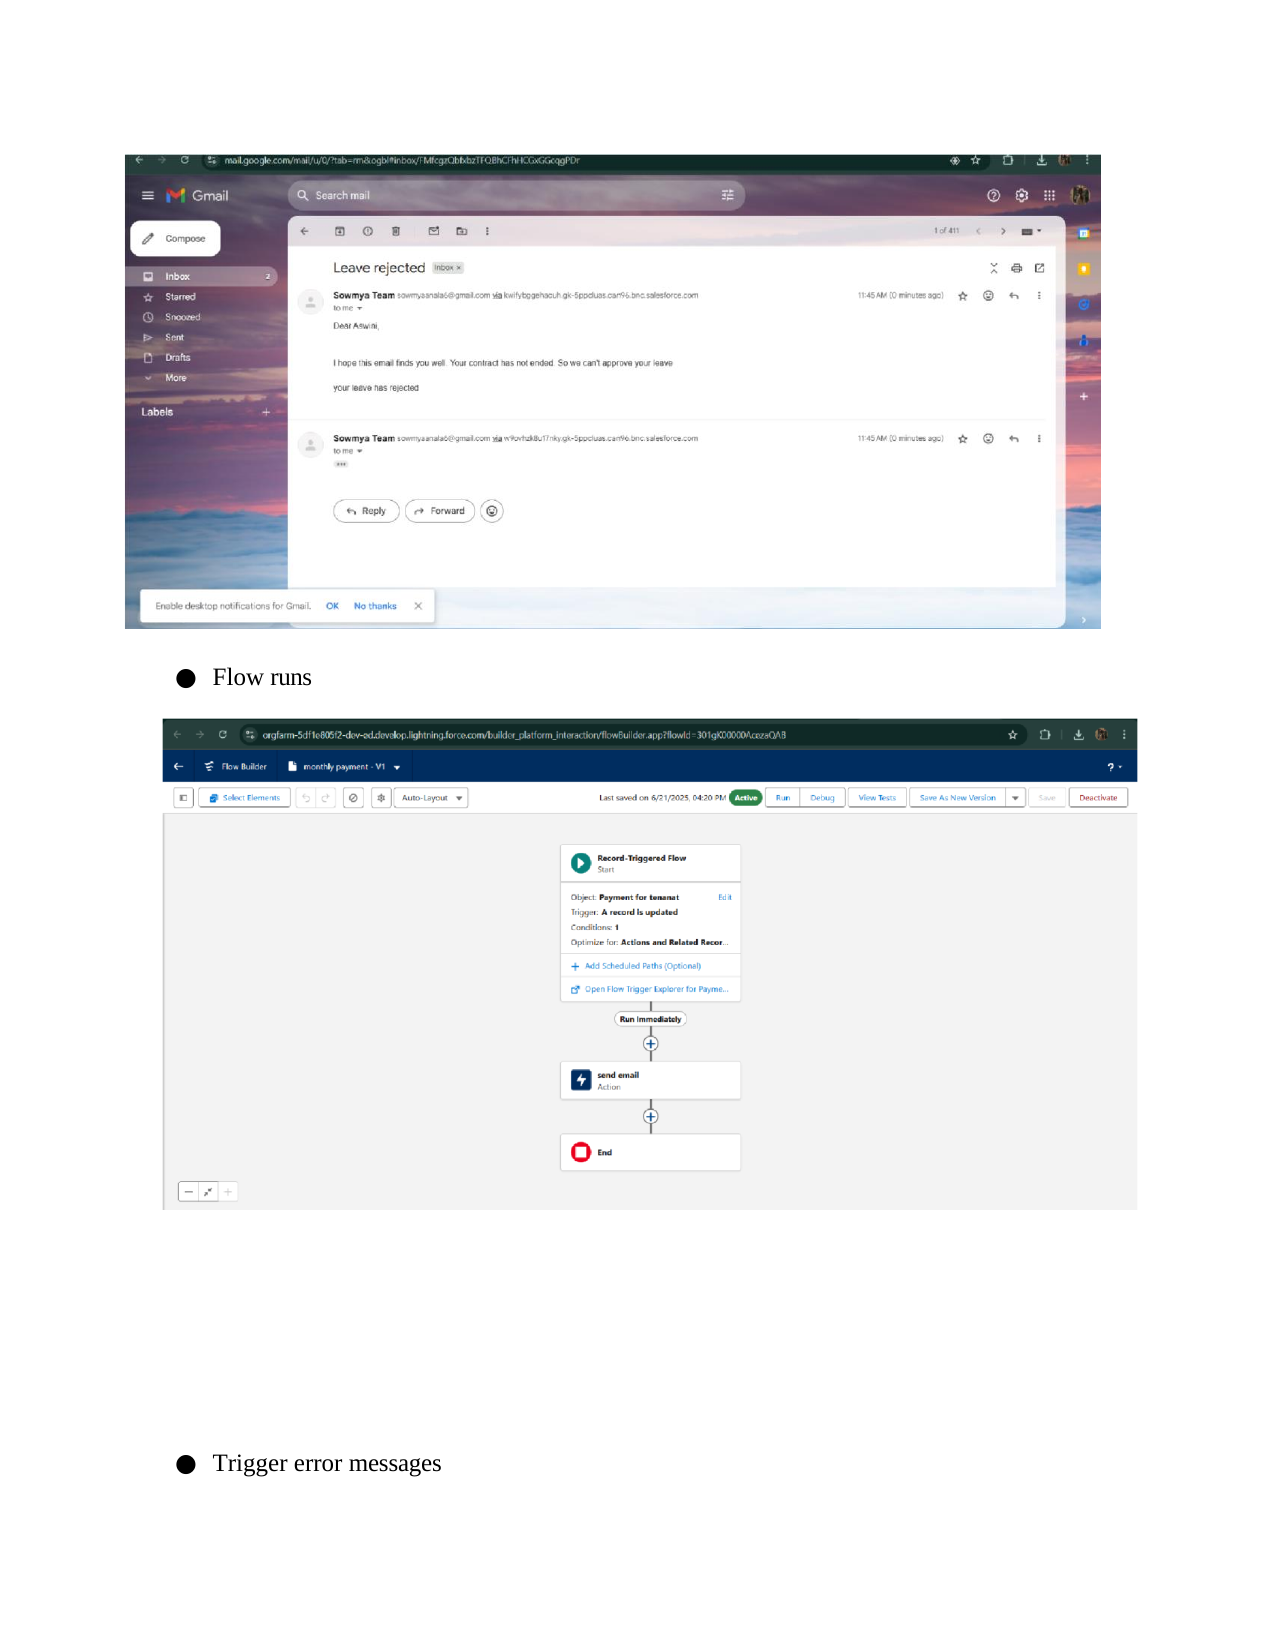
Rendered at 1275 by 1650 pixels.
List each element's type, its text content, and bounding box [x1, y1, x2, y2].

picture [162, 718, 1138, 1210]
list Flow runs [175, 658, 1200, 692]
picture [124, 154, 1101, 629]
list Trigger error messages [175, 1444, 1200, 1478]
